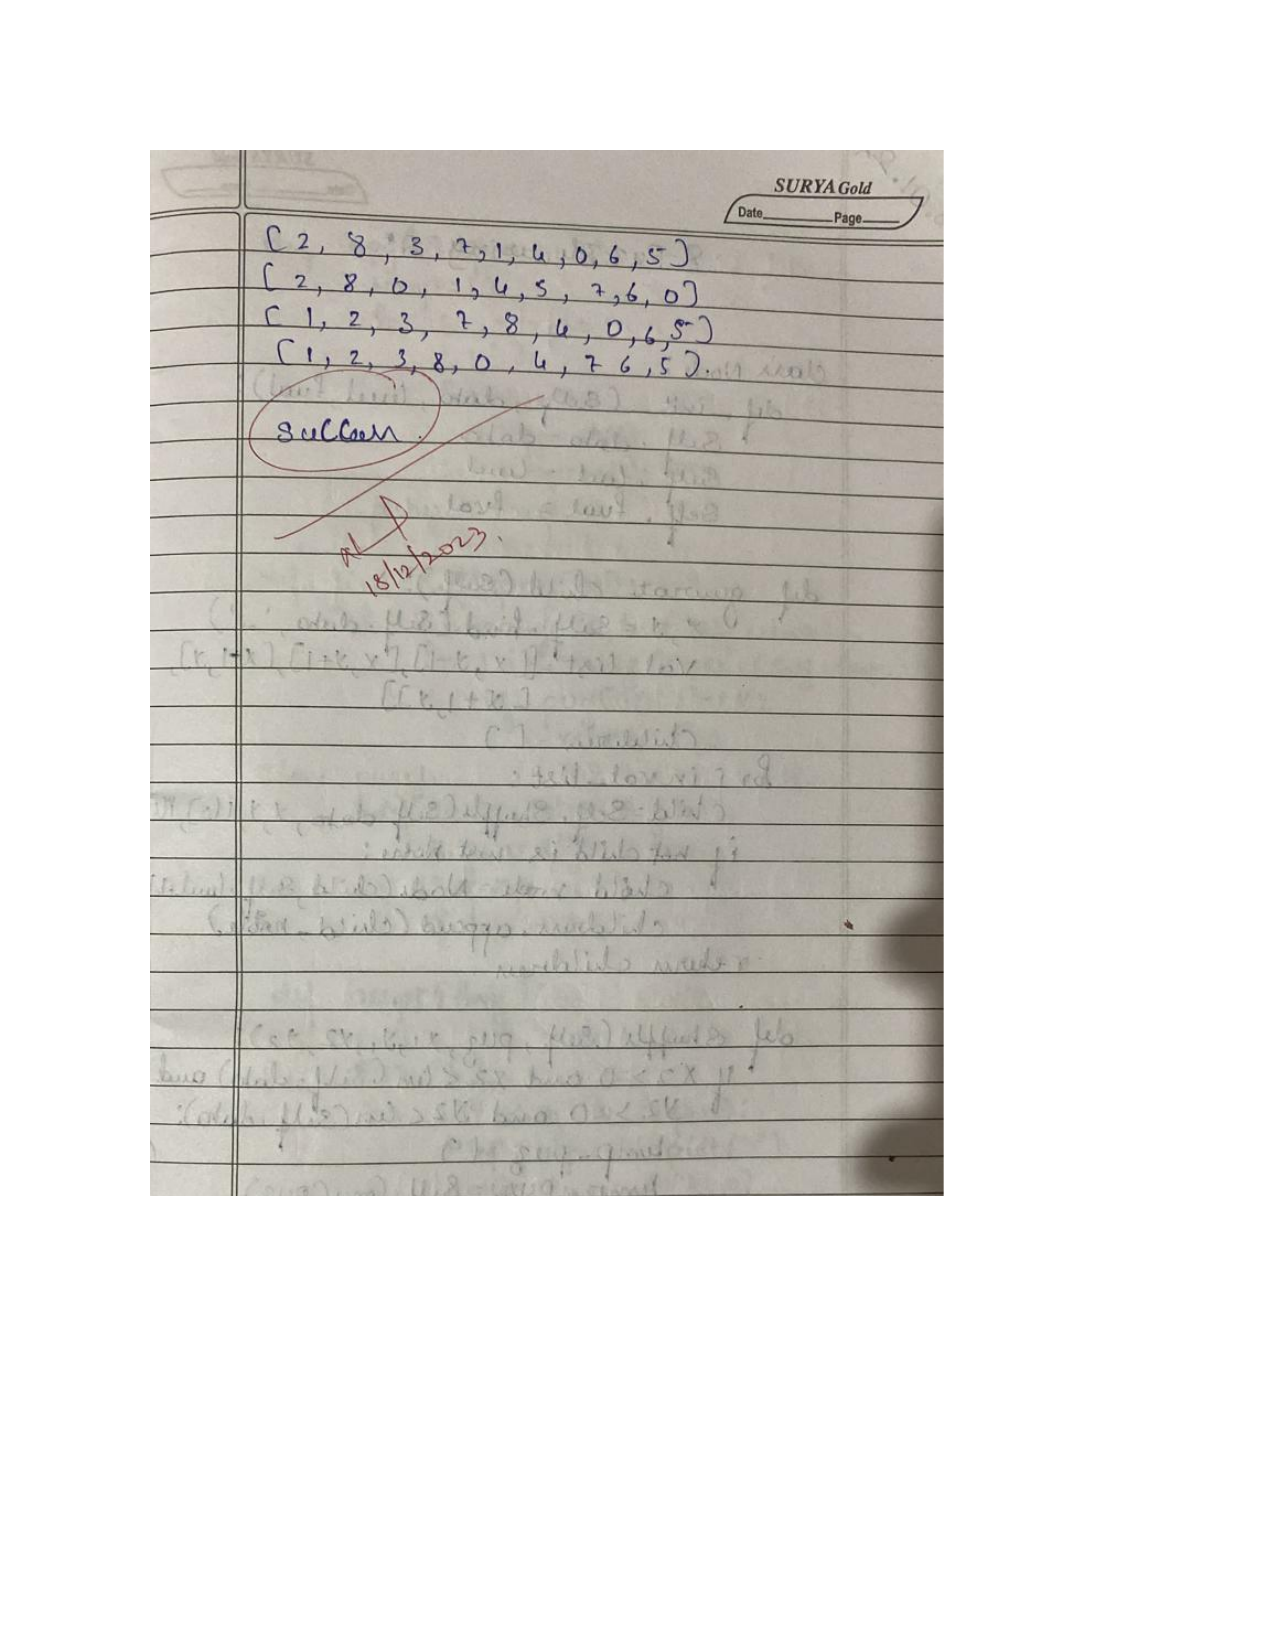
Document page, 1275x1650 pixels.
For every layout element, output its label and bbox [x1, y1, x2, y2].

picture [150, 150, 944, 1196]
